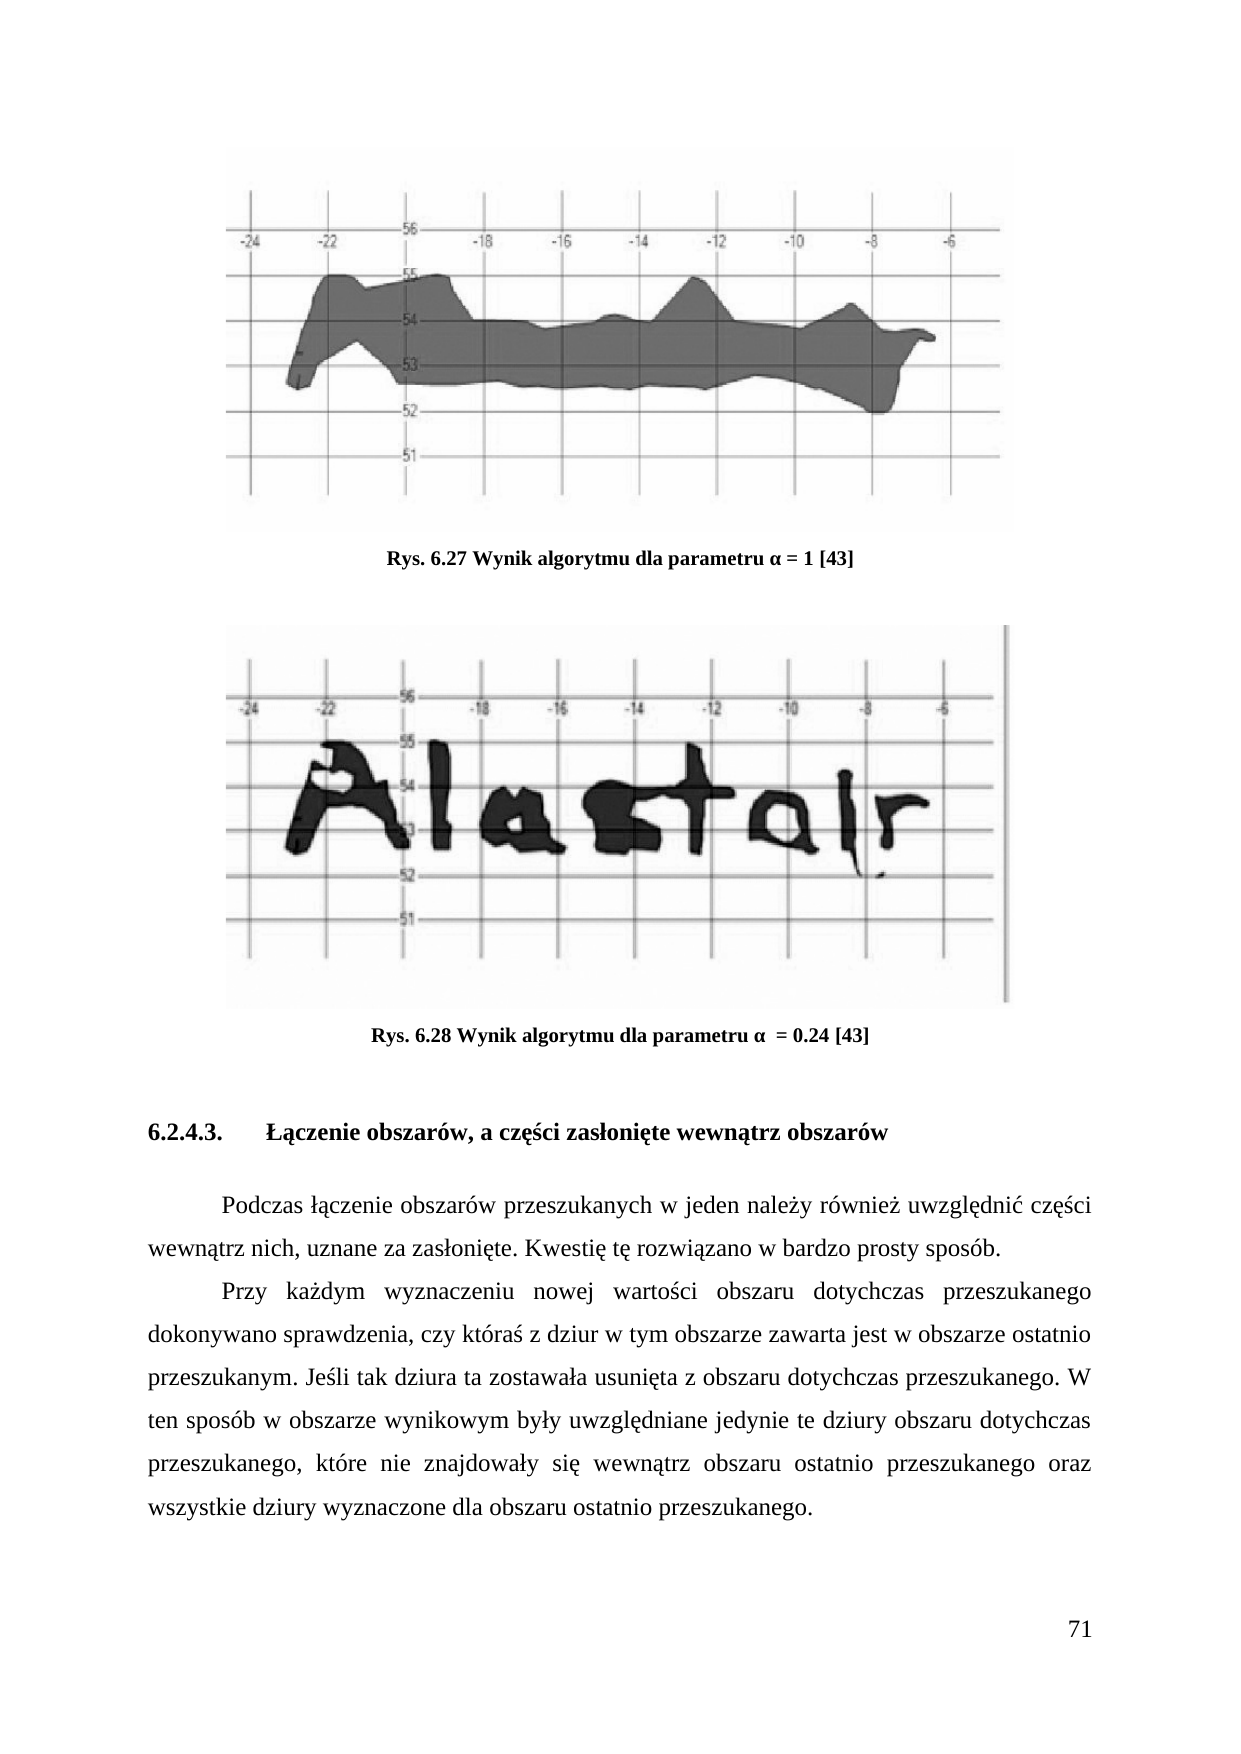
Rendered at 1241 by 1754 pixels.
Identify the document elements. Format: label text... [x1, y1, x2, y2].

picture [225, 147, 1015, 532]
picture [225, 625, 1015, 1009]
text Przy każdym wyznaczeniu nowej wartości obszaru dotychczas przeszukanego dokonywano sprawdzenia, czy któraś z dziur w tym obszarze zawarta jest w obszarze ostatnio przeszukanym. Jeśli tak dziura ta zostawała usunięta z obszaru dotychczas przeszukanego. W ten sposób w obszarze wynikowym były uwzględniane jedynie te dziury obszaru dotychczas przeszukanego, które nie znajdowały się wewnątrz obszaru ostatnio przeszukanego oraz wszystkie dziury wyznaczone dla obszaru ostatnio przeszukanego. [148, 1276, 1092, 1520]
text Podczas łączenie obszarów przeszukanych w jeden należy również uwzględnić części wewnątrz nich, uznane za zasłonięte. Kwestię tę rozwiązano w bardzo prosty sposób. [148, 1190, 1092, 1262]
subtitle Łączenie obszarów, a części zasłonięte wewnątrz obszarów [148, 1117, 1092, 1146]
